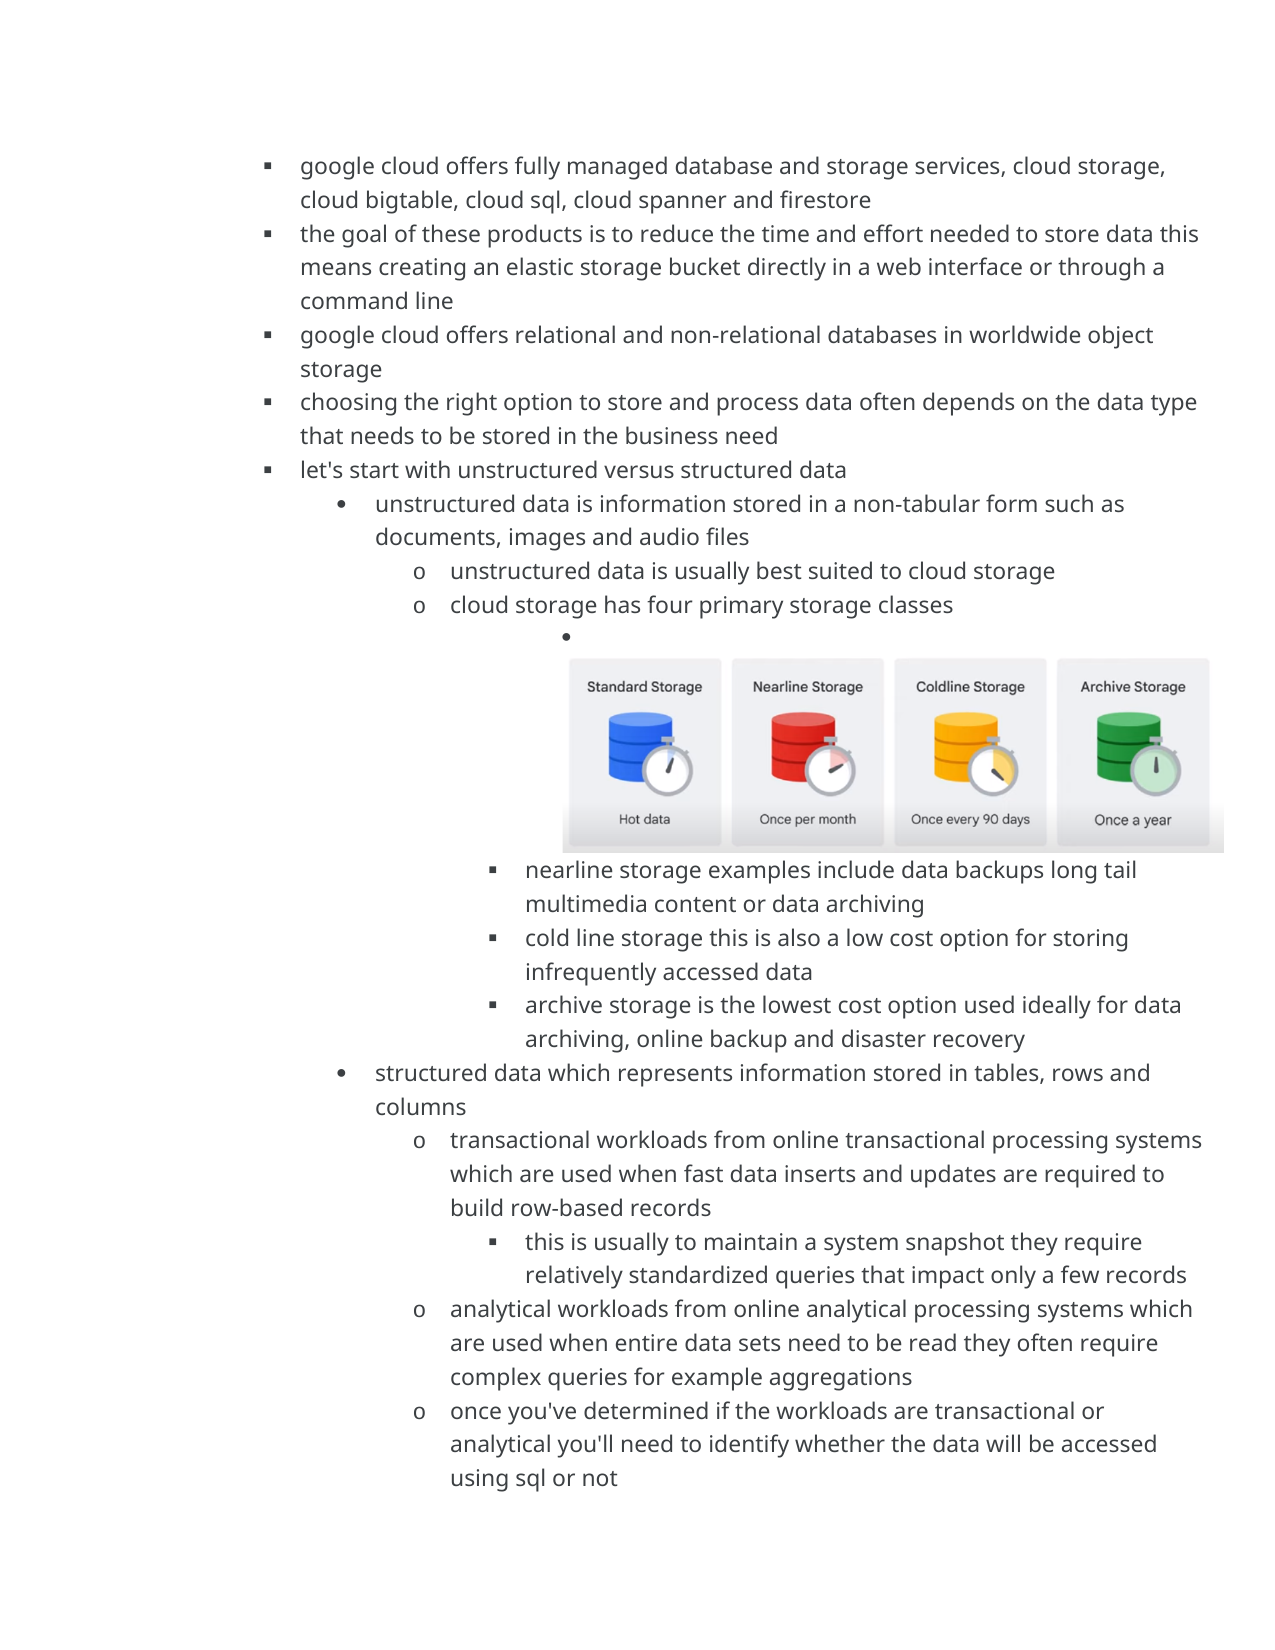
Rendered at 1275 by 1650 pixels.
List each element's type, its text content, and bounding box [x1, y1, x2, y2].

list unstructured data is usually best suited to cloud storage [412, 555, 1209, 586]
list archive storage is the lowest cost option used ideally for data archiving, online backup and disaster recovery [487, 989, 1209, 1054]
list cold line storage this is also a low cost option for storing infrequently accessed data [487, 922, 1209, 987]
list transactional workloads from online transactional processing systems which are used when fast data inserts and updates are required to build row-based records [412, 1124, 1209, 1223]
list google cloud offers fully managed database and storage services, cloud storage, cloud bigtable, cloud sql, cloud spanner and firestore [262, 150, 1209, 215]
list let's start with unstructured versus structured data [262, 454, 1209, 485]
list once you've determined if the workloads are transactional or analytical you'll need to identify whether the data will be accessed using sql or not [412, 1394, 1209, 1493]
picture [562, 652, 1224, 853]
list unstructured data is information stored in a non-tabular form such as documents, images and audio files [337, 487, 1209, 552]
list choosing the right option to store and process data often depends on the data type that needs to be stored in the business need [262, 386, 1209, 451]
list analytical workloads from online analytical processing systems which are used when entire data sets need to be read they often require complex queries for example aggregations [412, 1293, 1209, 1392]
list the goal of these products is to reduce the time and effort needed to store data this means creating an elastic storage bucket directly in a web interface or through a command line [262, 217, 1209, 316]
list this is usually to maintain a system snapshot they require relatively standardized queries that impact only a few records [487, 1226, 1209, 1291]
list cloud storage has four primary storage classes [412, 589, 1209, 620]
list structured data which represents information stored in tables, rows and columns [337, 1057, 1209, 1122]
list nearline storage examples include data backups long tail multimedia content or data archiving [487, 854, 1209, 919]
list google cloud offers relational and non-relational databases in worldwide object storage [262, 319, 1209, 384]
